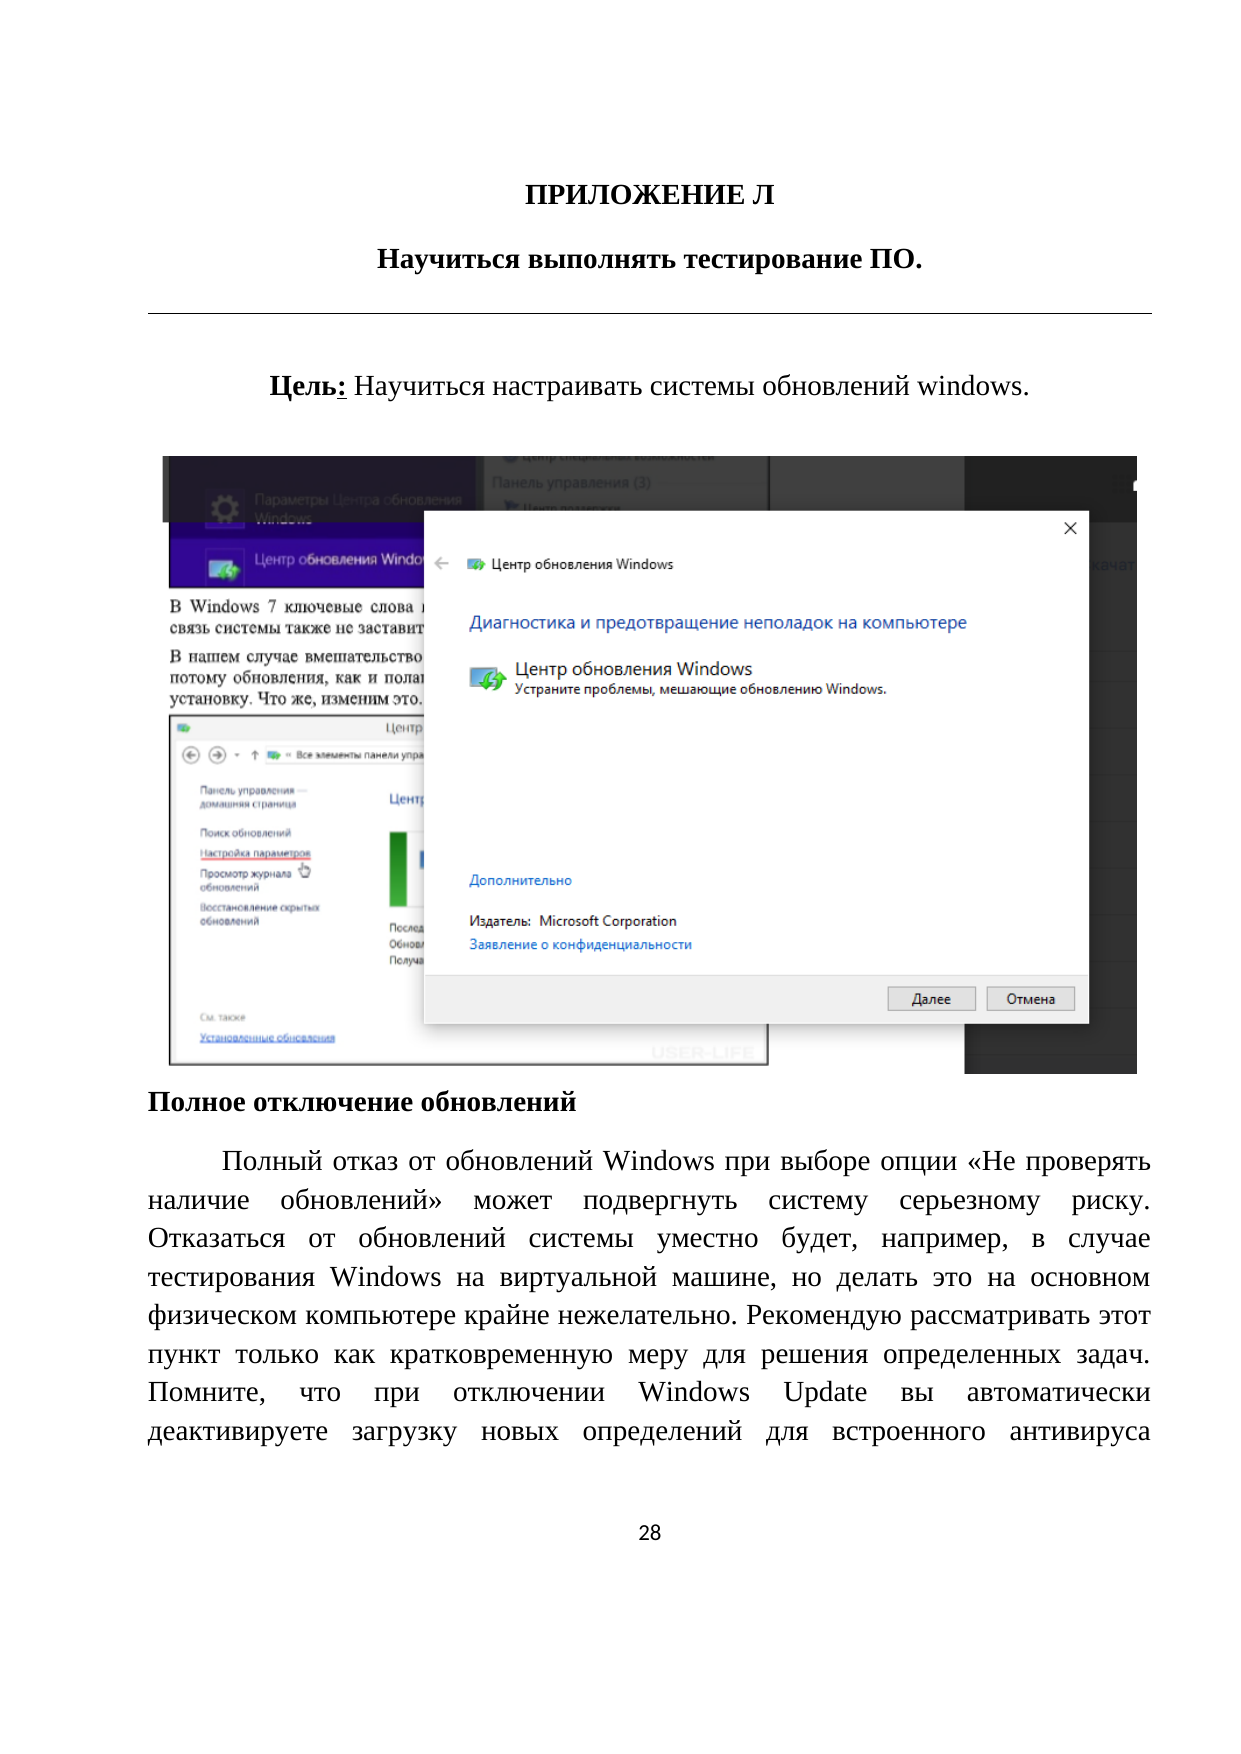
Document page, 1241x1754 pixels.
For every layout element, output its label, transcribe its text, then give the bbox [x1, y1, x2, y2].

text Научиться выполнять тестирование ПО. [148, 241, 1152, 274]
picture [162, 456, 1137, 1074]
text Полное отключение обновлений [148, 1084, 1152, 1117]
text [148, 1143, 1152, 1447]
text Цель: Научиться настраивать системы обновлений windows. [148, 368, 1152, 402]
text ПРИЛОЖЕНИЕ Л [148, 177, 1152, 211]
